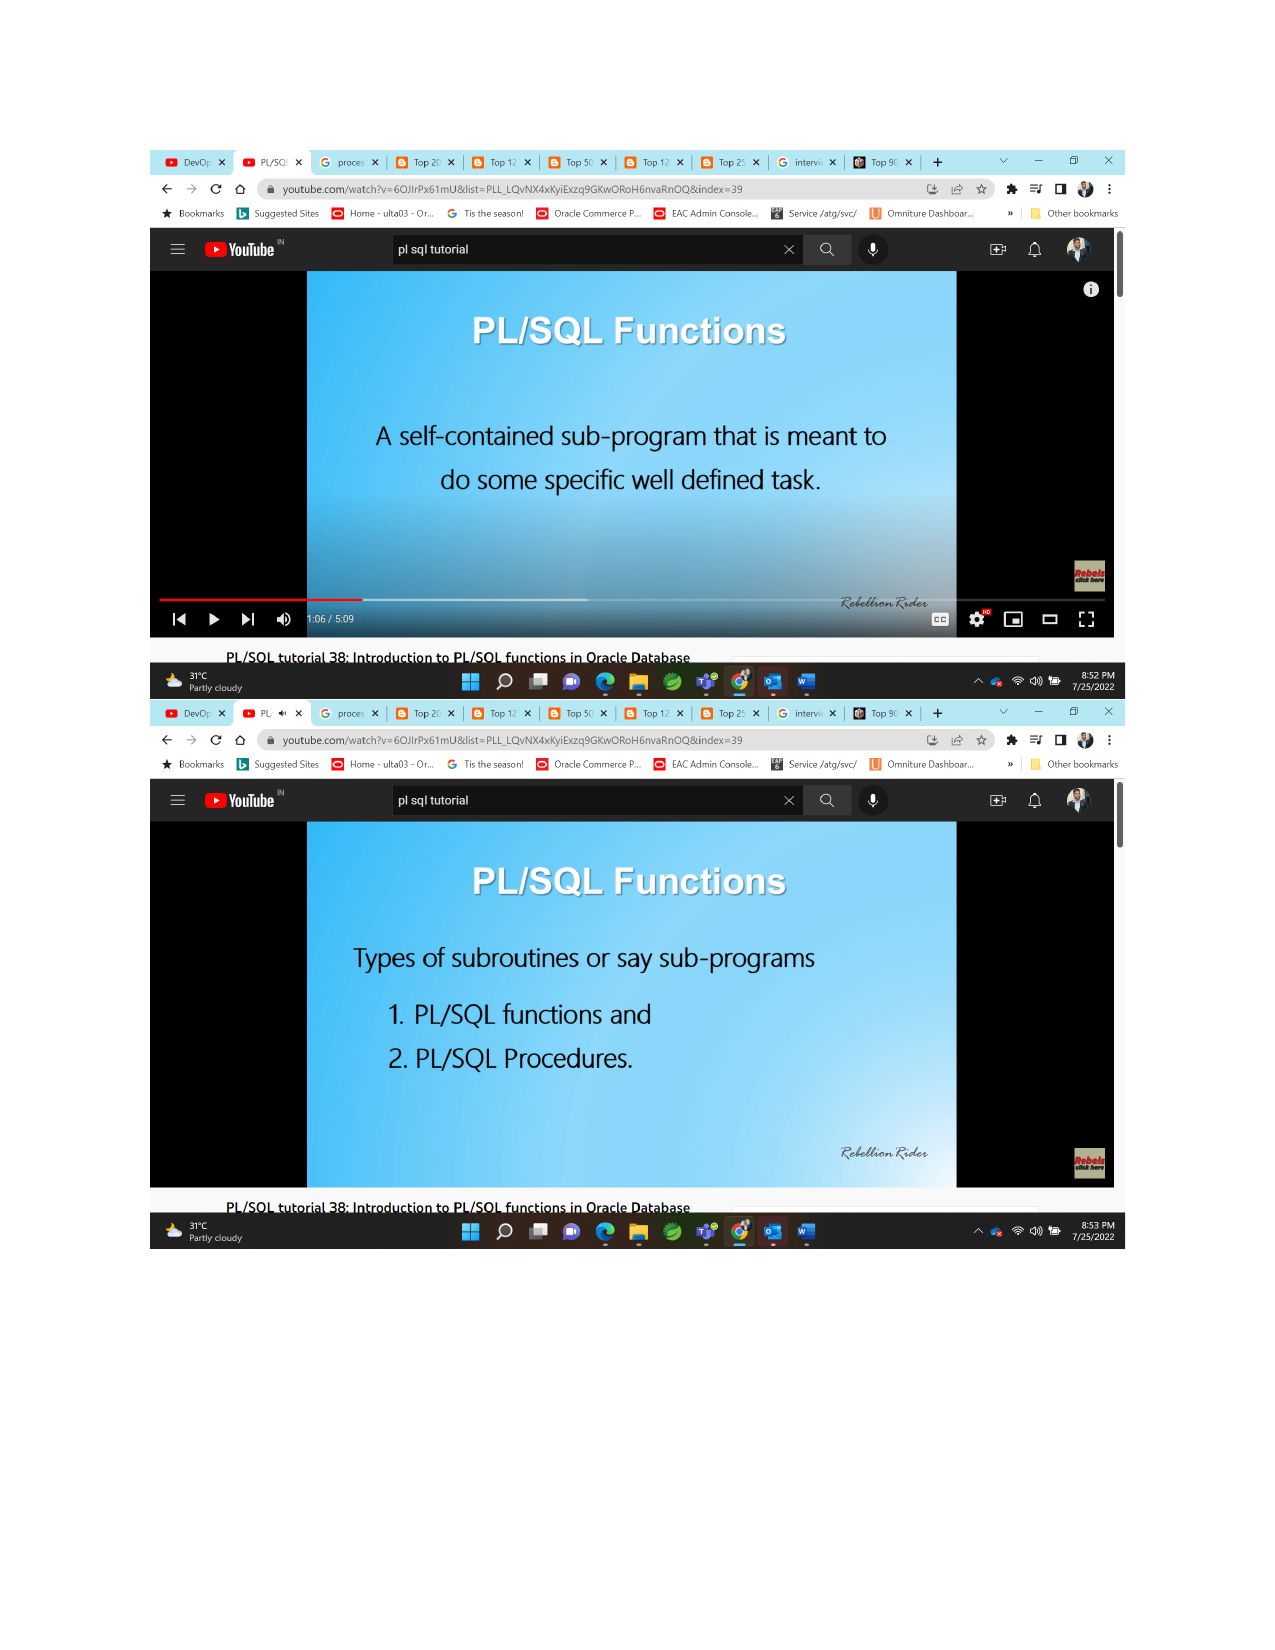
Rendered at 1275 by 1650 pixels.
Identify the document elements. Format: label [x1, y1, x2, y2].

picture [150, 150, 1125, 699]
picture [150, 700, 1125, 1249]
